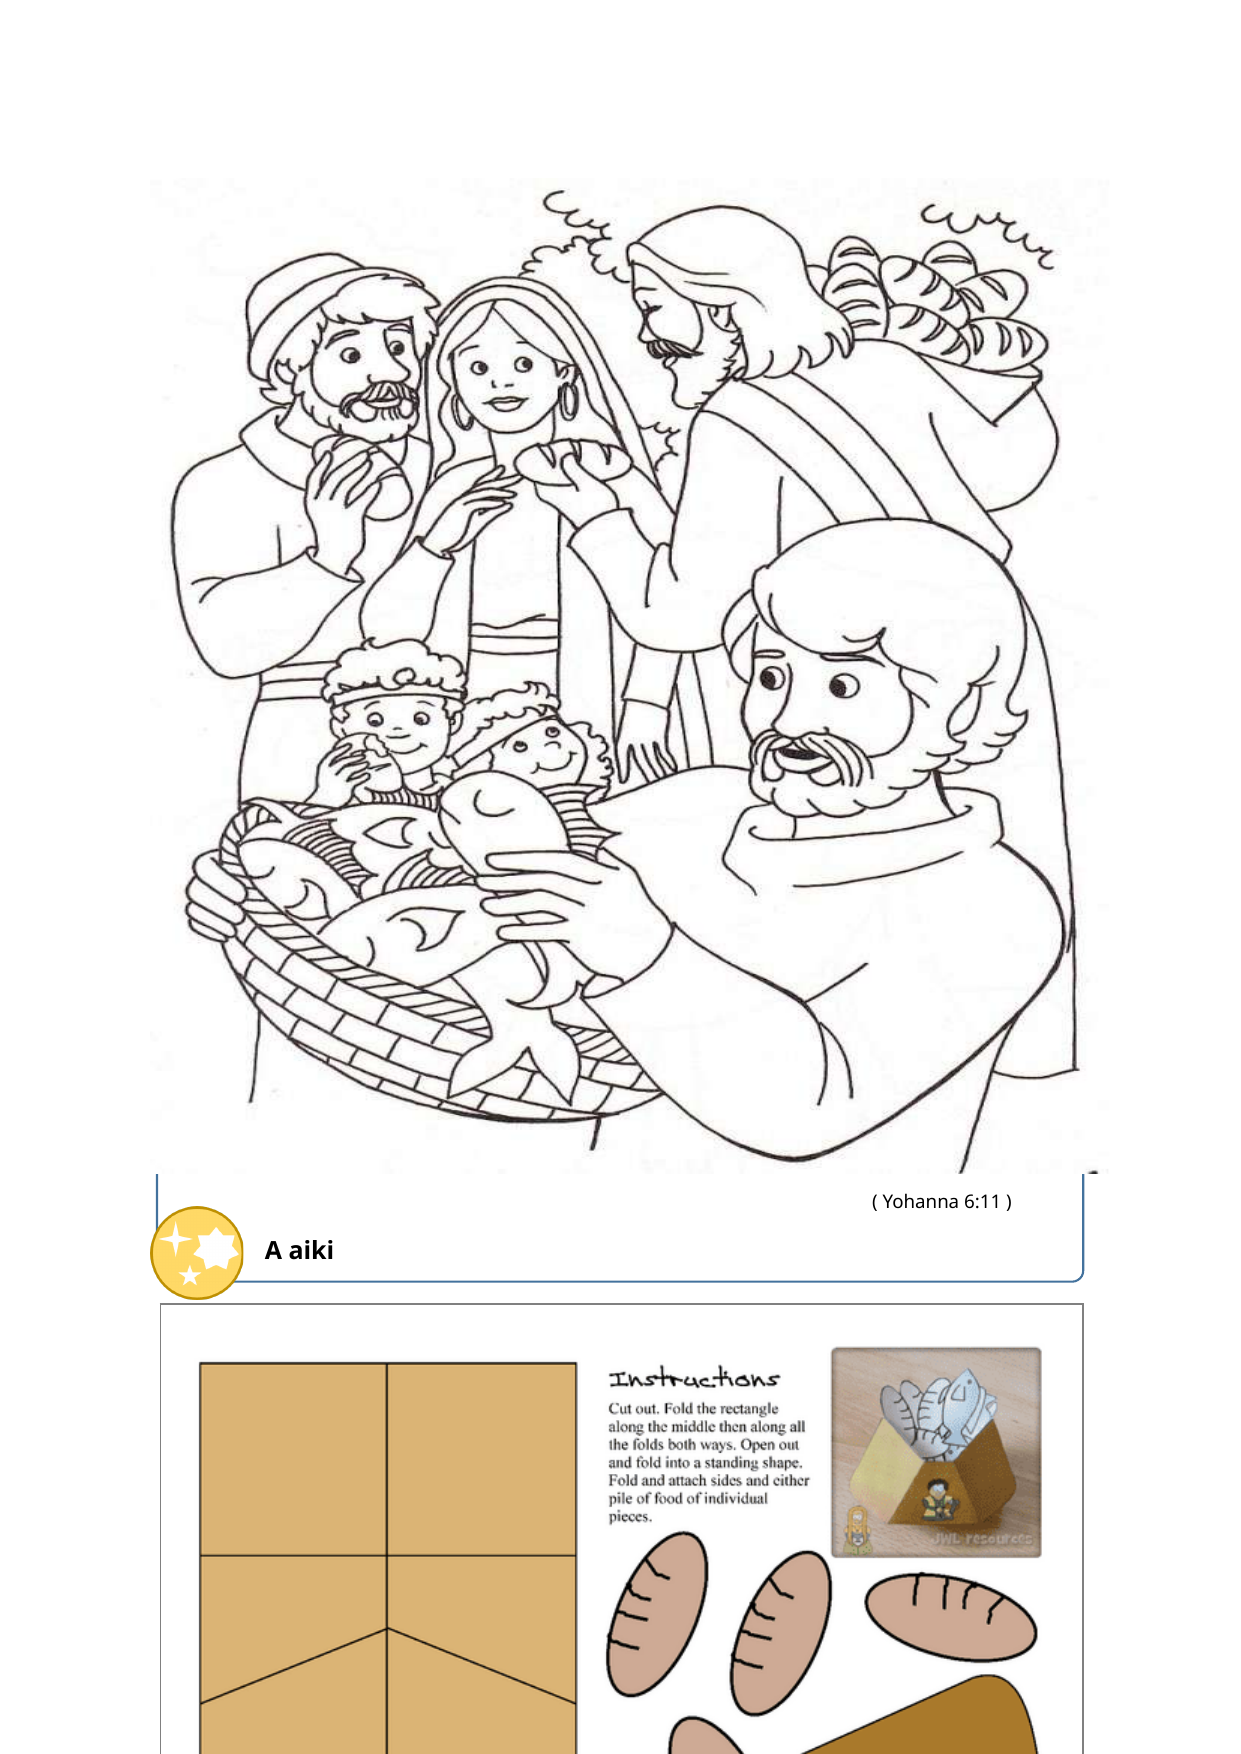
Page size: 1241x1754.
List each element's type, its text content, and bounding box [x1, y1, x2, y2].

text A aiki [244, 1233, 1082, 1267]
picture [150, 1206, 244, 1300]
picture [150, 178, 1110, 1174]
text ( Yohanna 6:11 ) [159, 1188, 1082, 1214]
picture [161, 1305, 1082, 1754]
